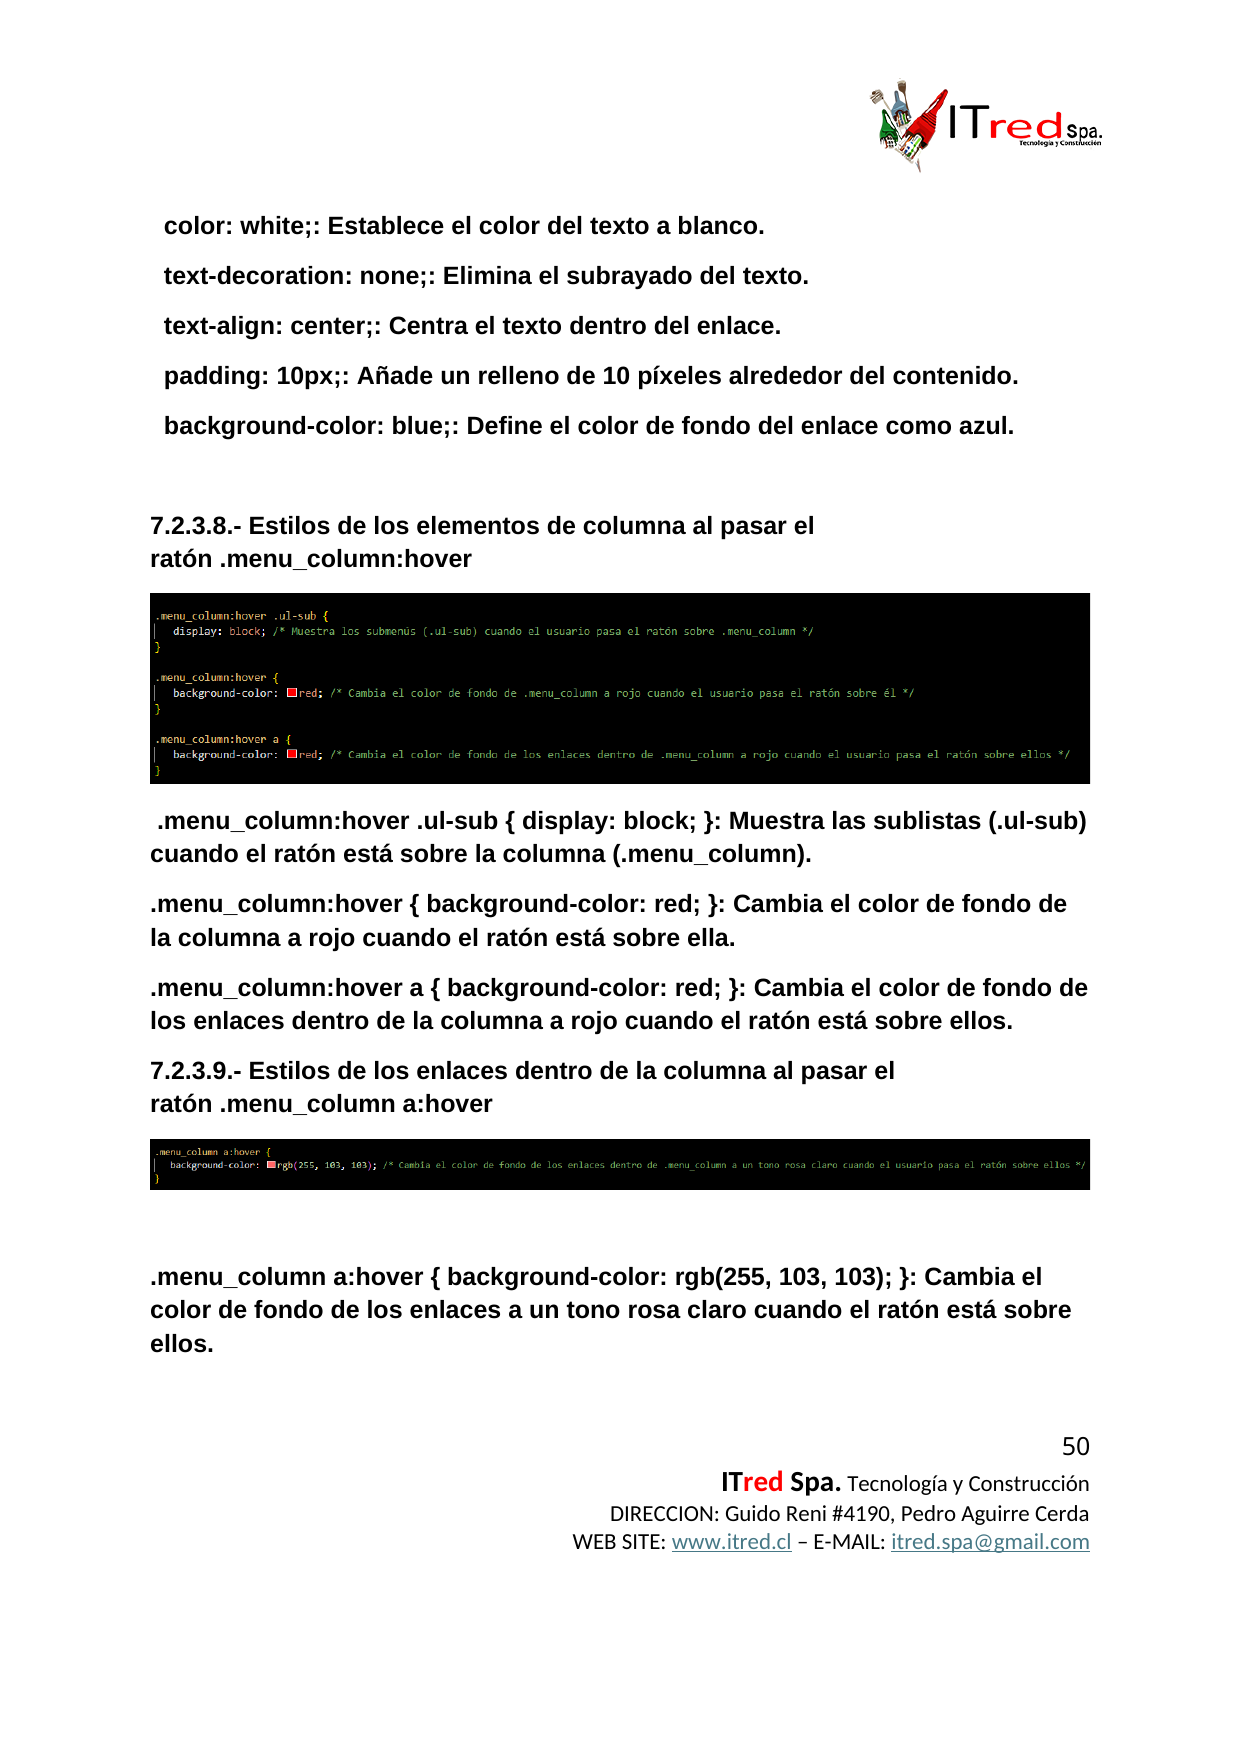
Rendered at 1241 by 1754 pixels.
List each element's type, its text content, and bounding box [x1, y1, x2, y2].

text .menu_column a:hover { background-color: rgb(255, 103, 103); }: Cambia el color de fondo de los enlaces a un tono rosa claro cuando el ratón está sobre ellos. [150, 1262, 1090, 1357]
text .menu_column:hover .ul-sub { display: block; }: Muestra las sublistas (.ul-sub) cuando el ratón está sobre la columna (.menu_column). [150, 806, 1090, 868]
picture [868, 77, 1102, 174]
text 7.2.3.8.- Estilos de los elementos de columna al pasar el ratón .menu_column:hover [150, 511, 1090, 573]
text text-decoration: none;: Elimina el subrayado del texto. [150, 261, 1090, 289]
text text-align: center;: Centra el texto dentro del enlace. [150, 311, 1090, 339]
text color: white;: Establece el color del texto a blanco. [150, 211, 1090, 239]
text 7.2.3.9.- Estilos de los enlaces dentro de la columna al pasar el ratón .menu_column a:hover [150, 1056, 1090, 1118]
picture [150, 1139, 1091, 1190]
picture [150, 593, 1091, 784]
text .menu_column:hover a { background-color: red; }: Cambia el color de fondo de los enlaces dentro de la columna a rojo cuando el ratón está sobre ellos. [150, 972, 1090, 1034]
text padding: 10px;: Añade un relleno de 10 píxeles alrededor del contenido. [150, 361, 1090, 389]
text .menu_column:hover { background-color: red; }: Cambia el color de fondo de la columna a rojo cuando el ratón está sobre ella. [150, 889, 1090, 951]
text background-color: blue;: Define el color de fondo del enlace como azul. [150, 411, 1090, 439]
